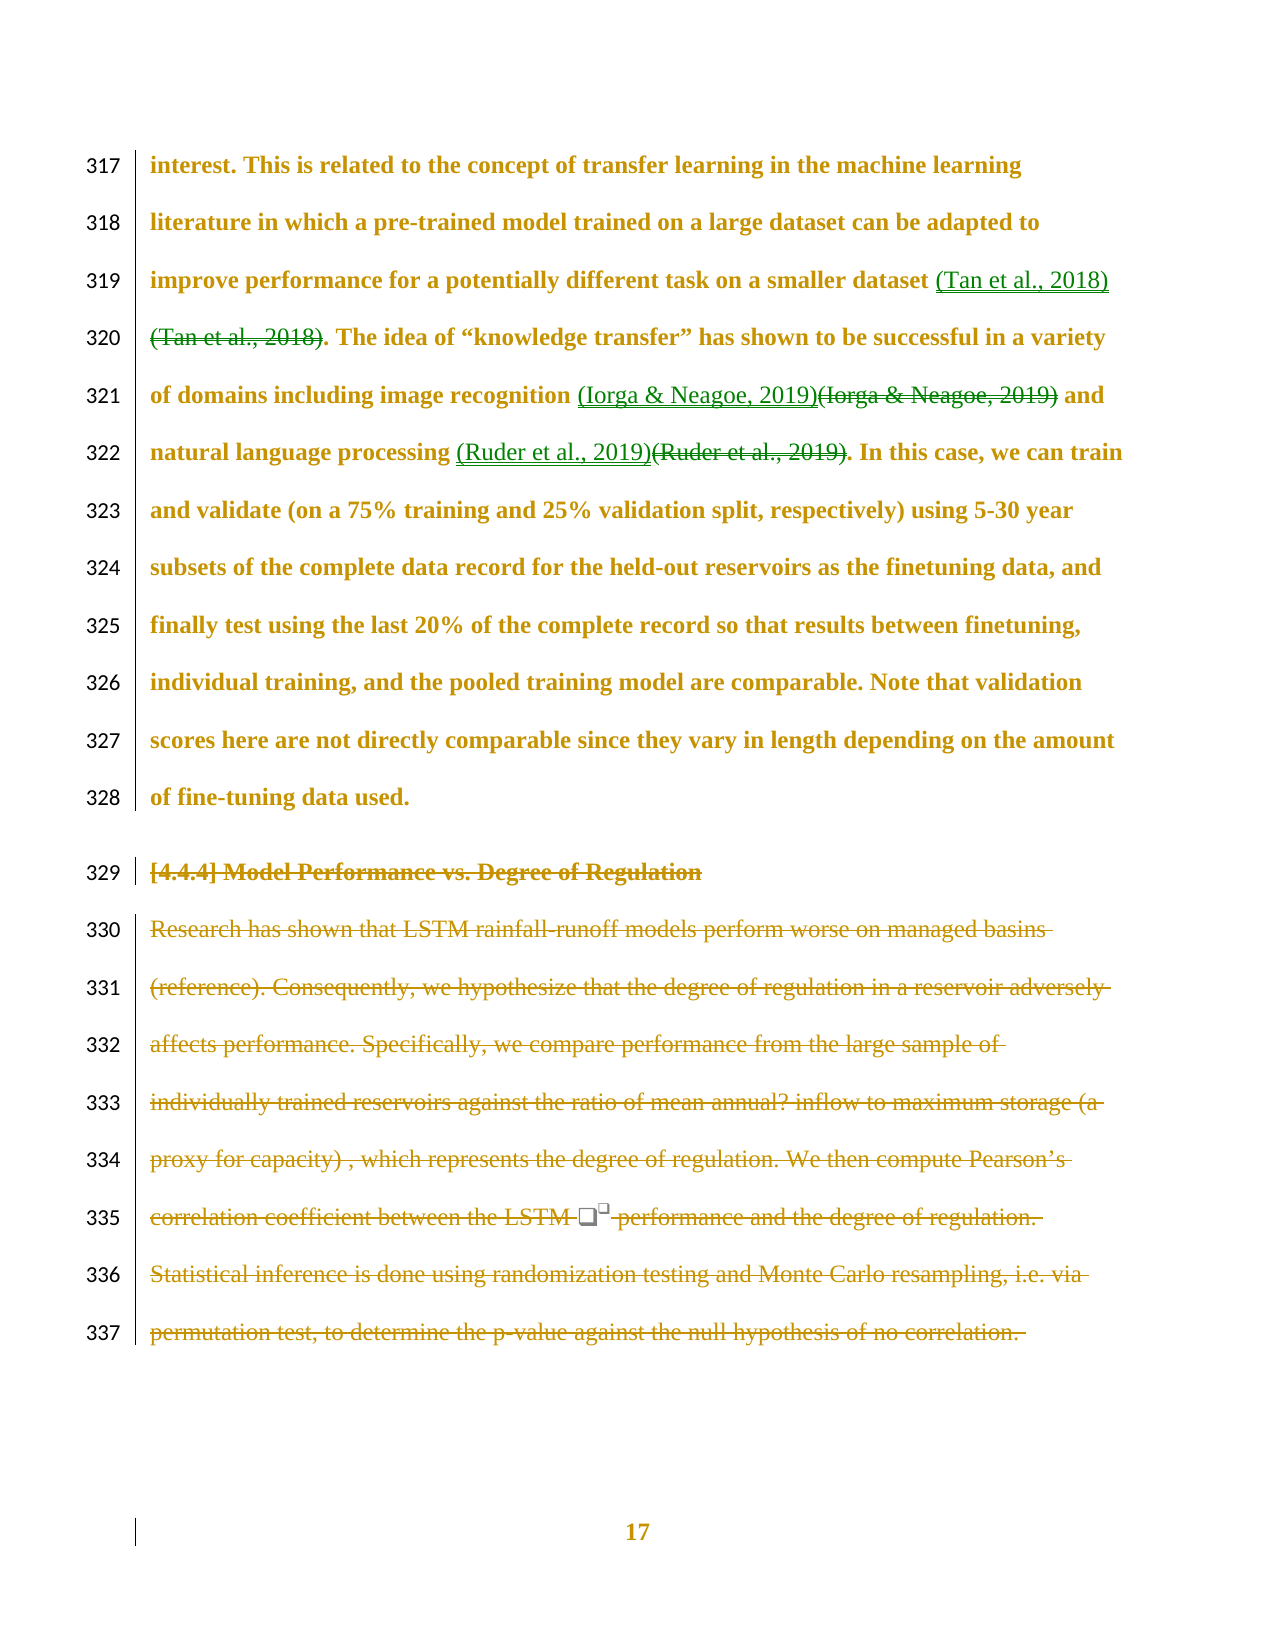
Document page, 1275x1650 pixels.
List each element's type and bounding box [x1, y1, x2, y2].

text [150, 150, 1125, 811]
